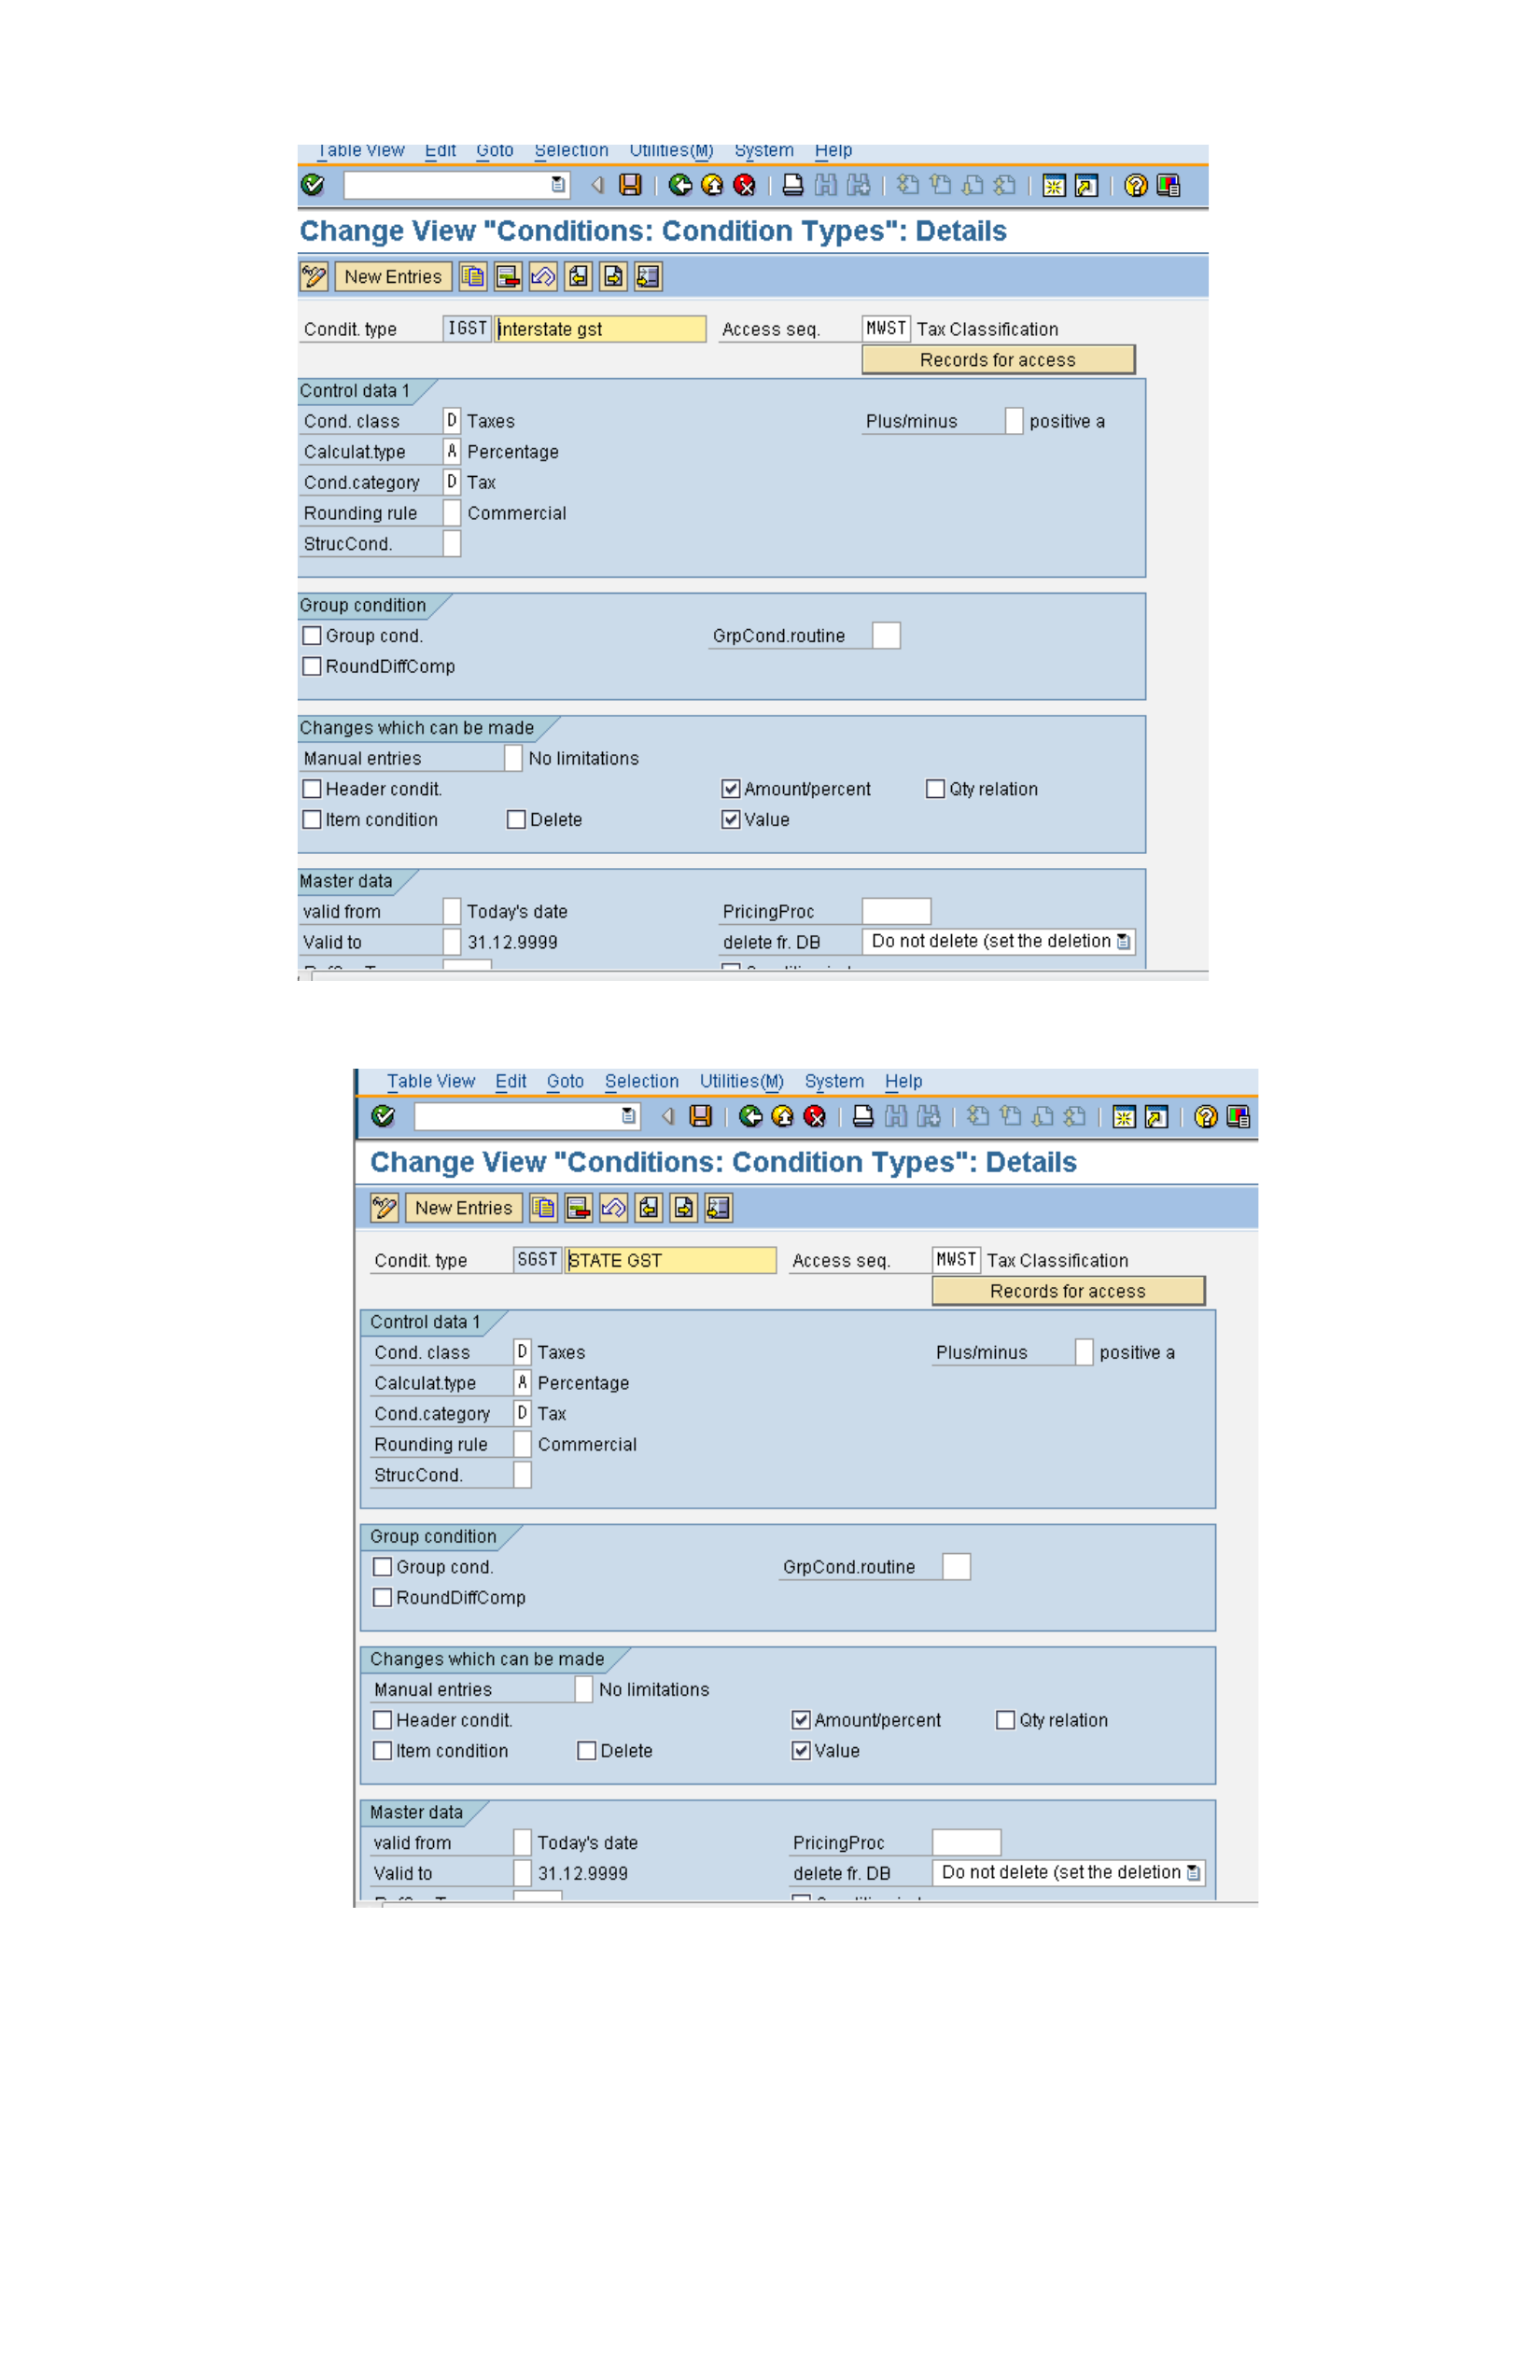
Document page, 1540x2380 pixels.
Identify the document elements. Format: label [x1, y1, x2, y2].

picture [297, 145, 1210, 981]
picture [353, 1069, 1259, 1908]
